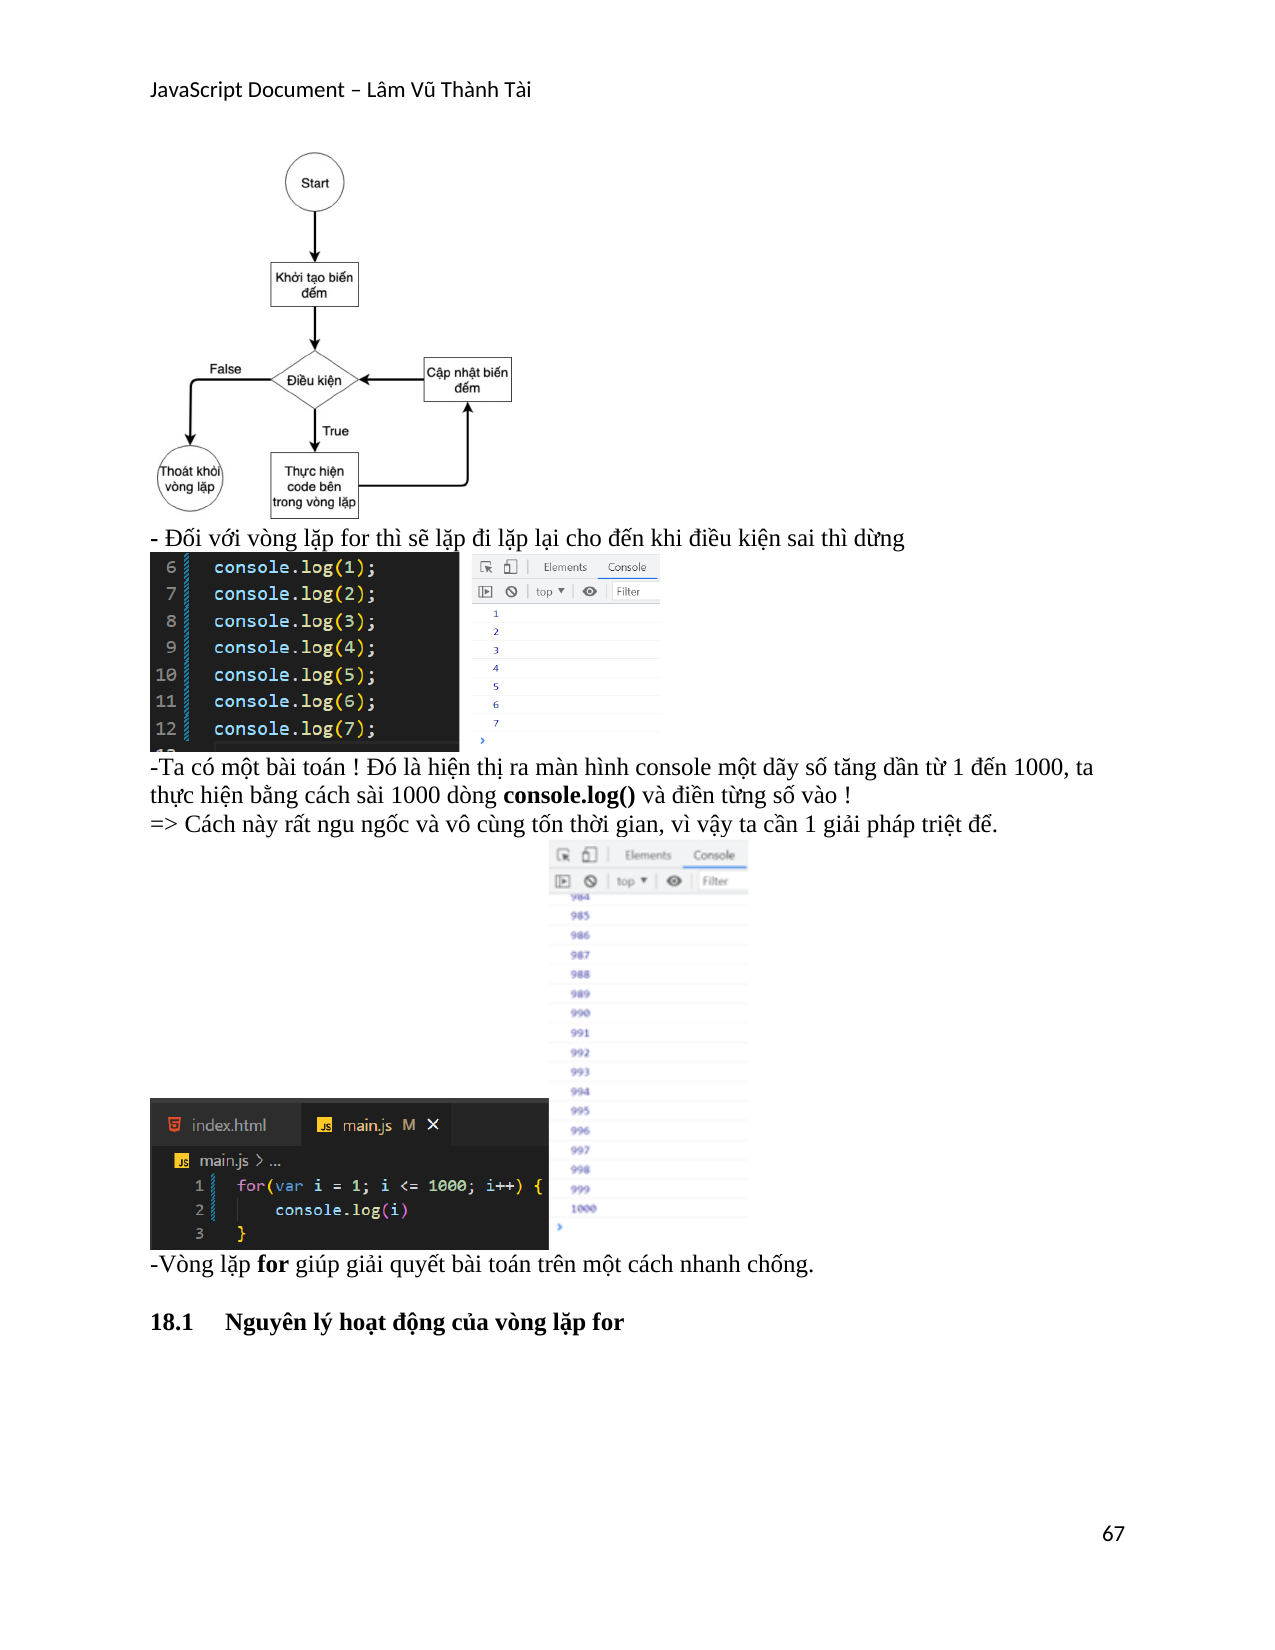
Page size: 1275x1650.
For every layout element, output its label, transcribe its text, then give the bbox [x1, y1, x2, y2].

picture [150, 837, 749, 1250]
picture [150, 150, 516, 524]
picture [471, 552, 660, 752]
picture [150, 552, 460, 752]
list - Đối với vòng lặp for thì sẽ lặp đi lặp lại cho đến khi điều kiện sai thì dừng [150, 523, 1125, 552]
list -Vòng lặp for giúp giải quyết bài toán trên một cách nhanh chống. [150, 1249, 1125, 1278]
list -Ta có một bài toán ! Đó là hiện thị ra màn hình console một dãy số tăng dần từ 1 đến 1000, ta thực hiện bằng cách sài 1000 dòng console.log() và điền từng số vào ! [150, 752, 1125, 809]
list => Cách này rất ngu ngốc và vô cùng tốn thời gian, vì vậy ta cần 1 giải pháp triệt để. [150, 809, 1125, 838]
list Nguyên lý hoạt động của vòng lặp for [150, 1307, 1125, 1336]
